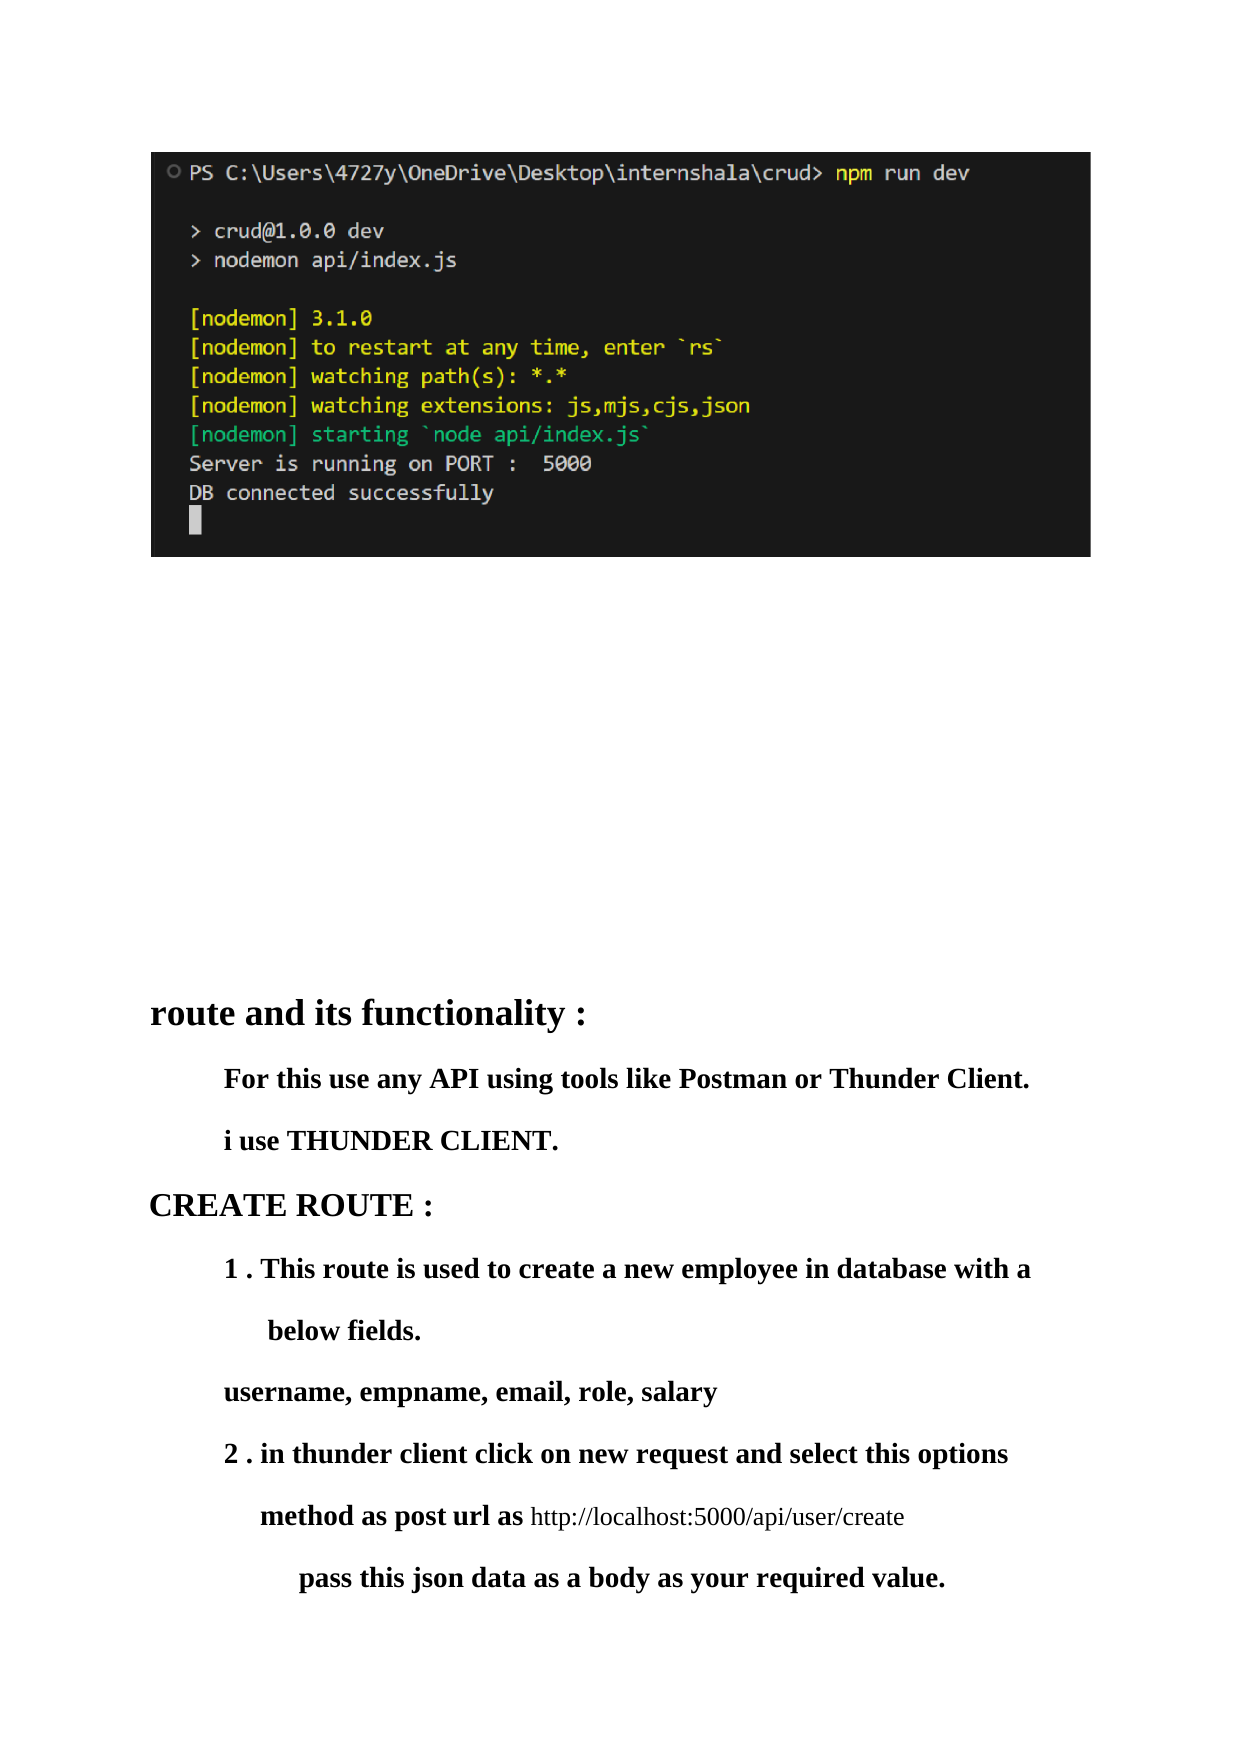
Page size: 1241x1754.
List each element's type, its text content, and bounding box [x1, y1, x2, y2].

text username, empname, email, role, salary [223, 1375, 1090, 1408]
text For this use any API using tools like Postman or Thunder Client. [223, 1062, 1090, 1095]
subtitle route and its functionality : [150, 990, 1090, 1033]
list . This route is used to create a new employee in database with a [223, 1252, 1090, 1285]
subtitle CREATE ROUTE : [148, 1185, 1092, 1224]
text method as post url as http://localhost:5000/api/user/create pass this json data as a body as your required value. [223, 1498, 954, 1593]
list . in thunder client click on new request and select this options [223, 1437, 1090, 1470]
text below fields. [223, 1314, 1090, 1347]
text i use THUNDER CLIENT. [223, 1124, 1090, 1157]
picture [150, 151, 1091, 557]
